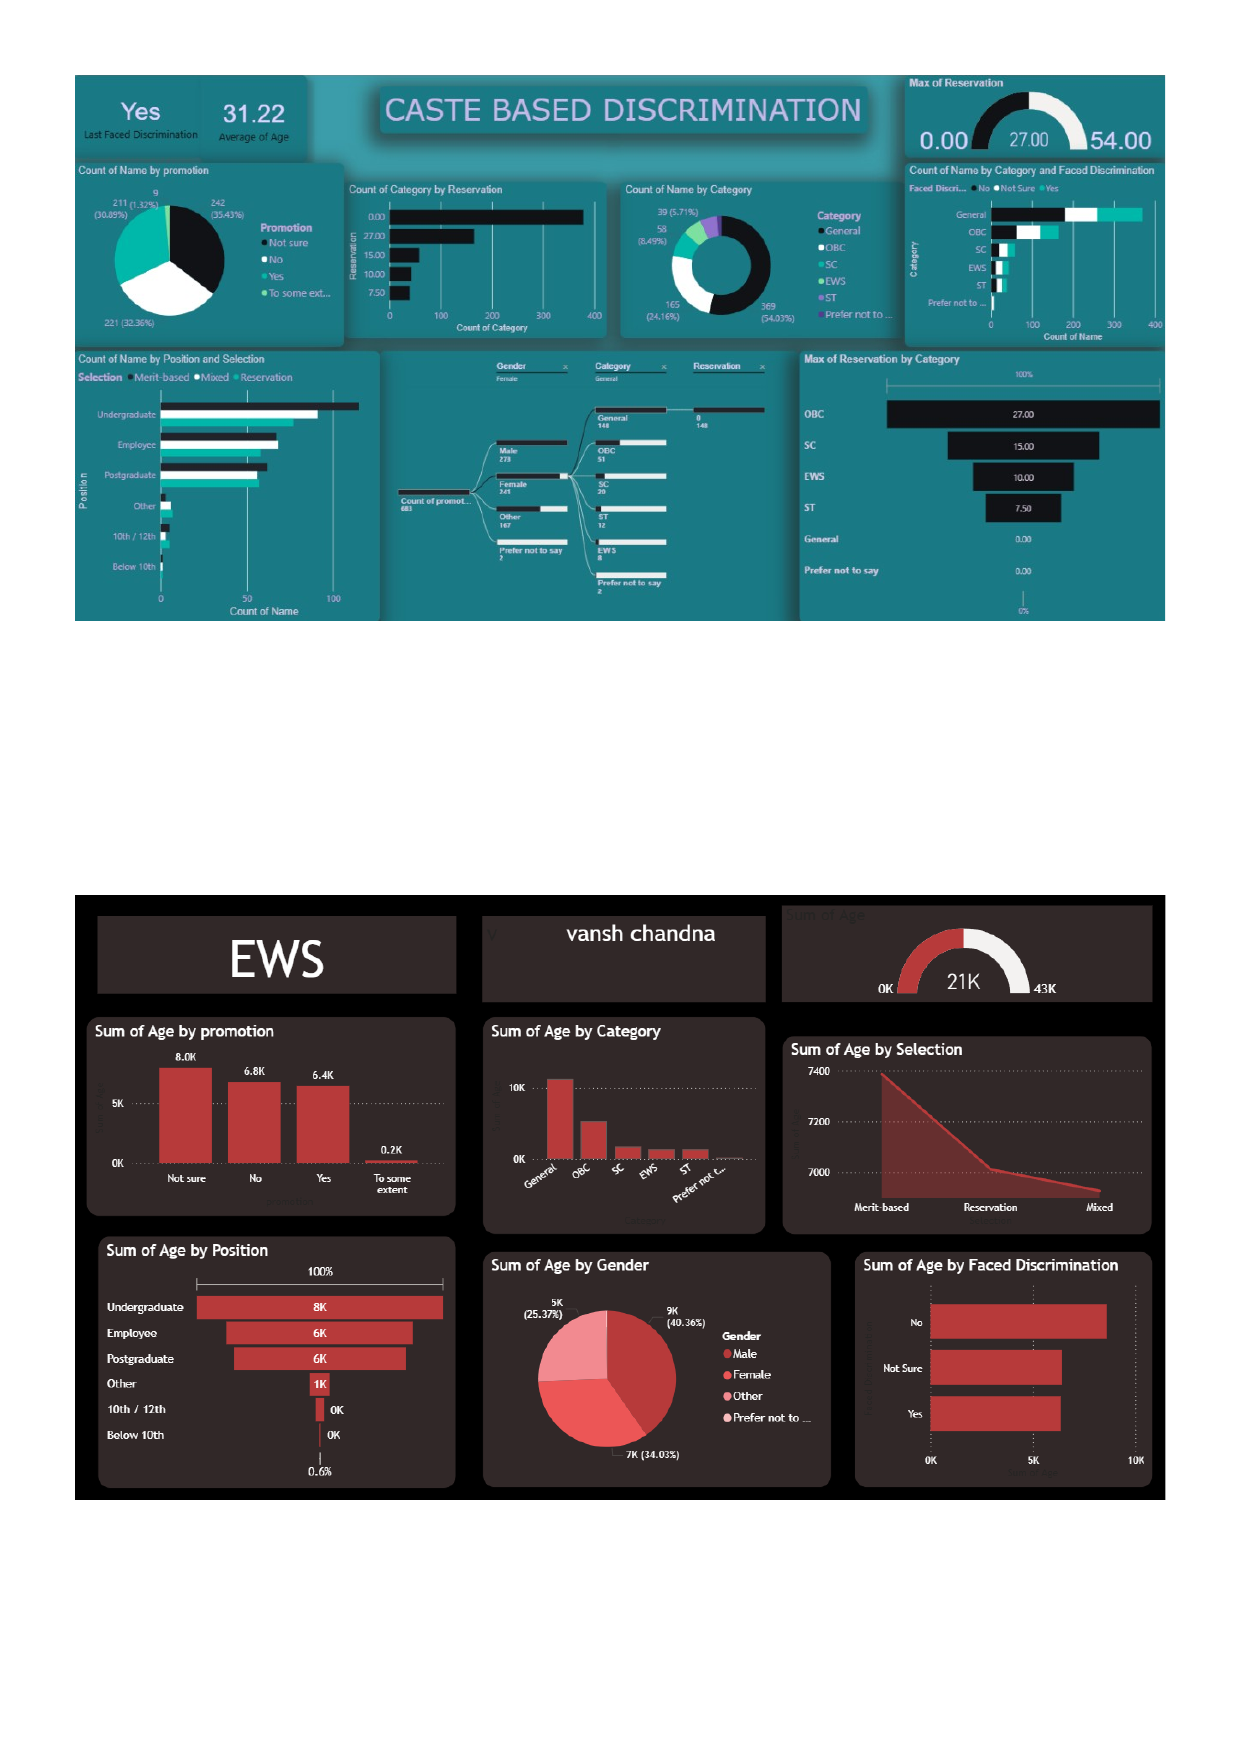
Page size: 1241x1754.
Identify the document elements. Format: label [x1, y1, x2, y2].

picture [75, 895, 1166, 1500]
picture [75, 75, 1166, 621]
